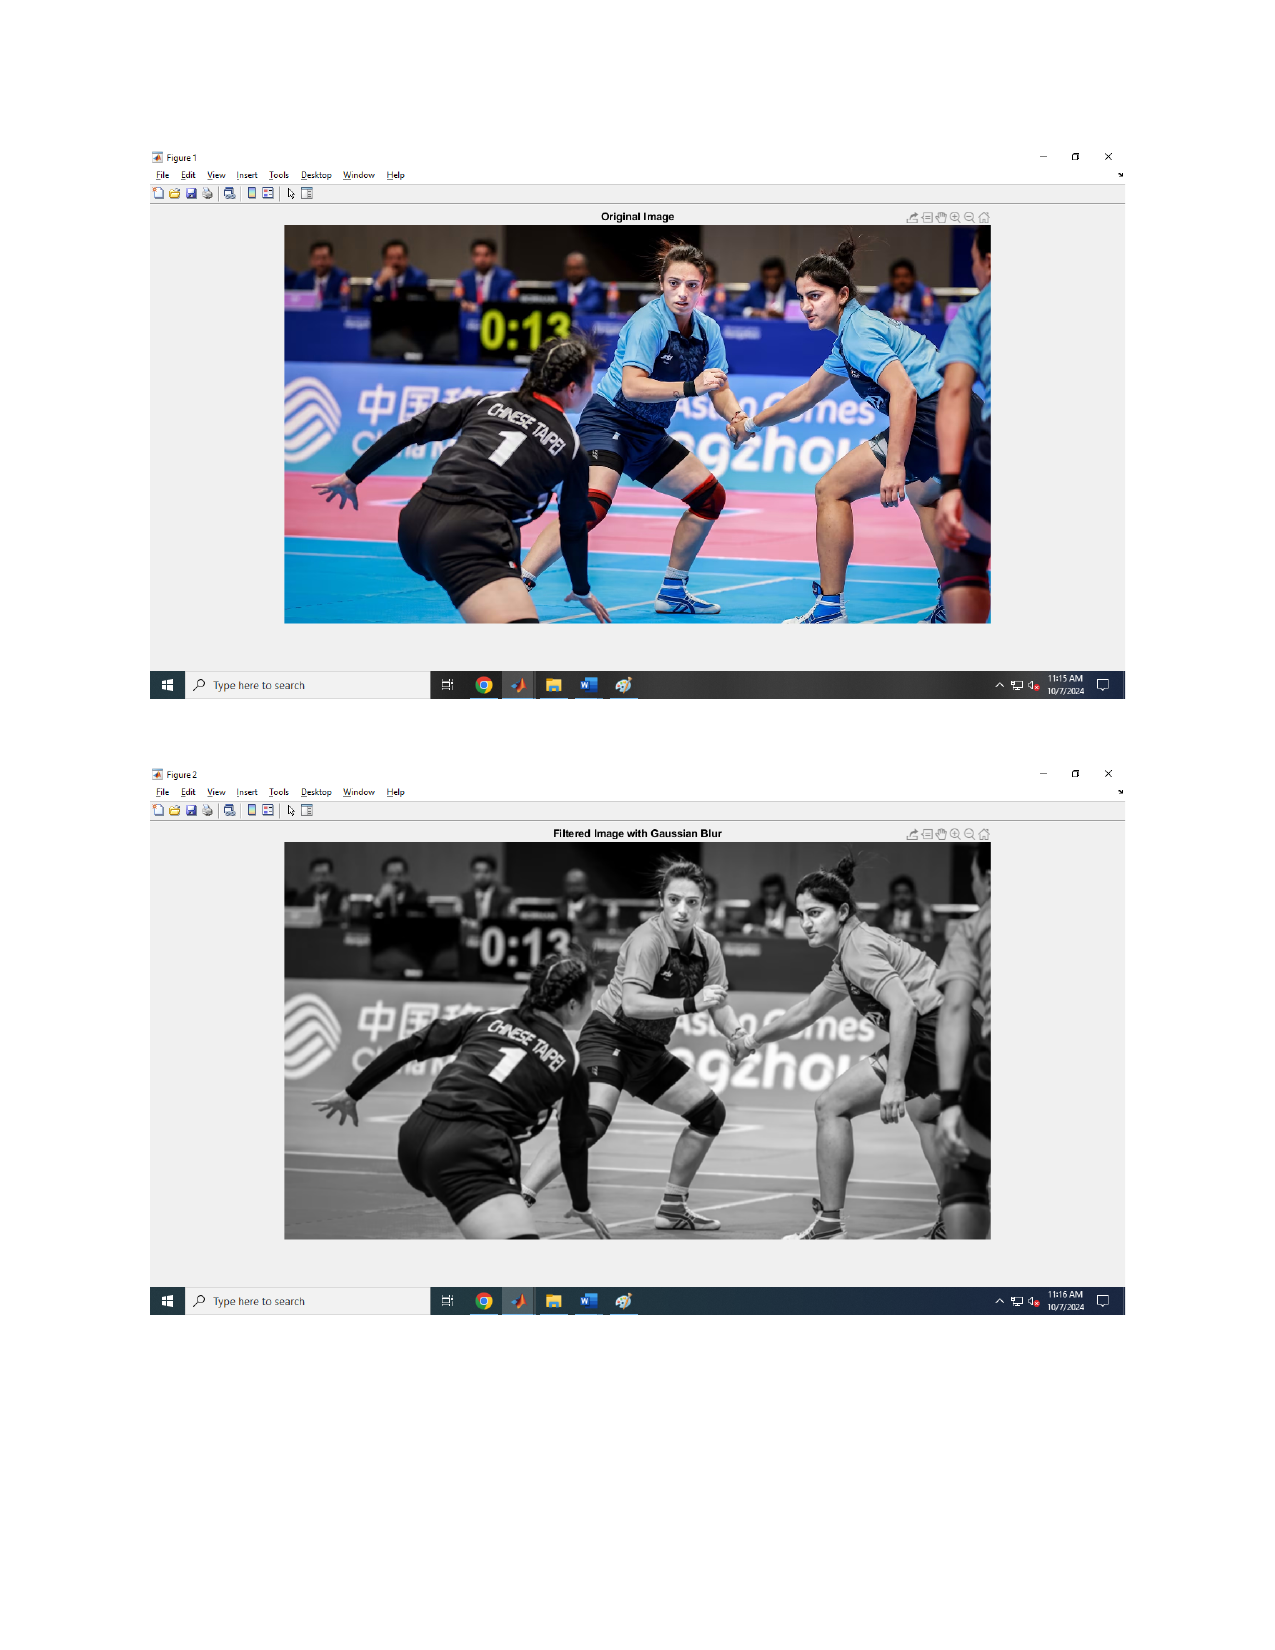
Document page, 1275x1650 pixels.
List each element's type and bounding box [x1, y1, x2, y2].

picture [150, 150, 1125, 699]
picture [150, 766, 1125, 1315]
